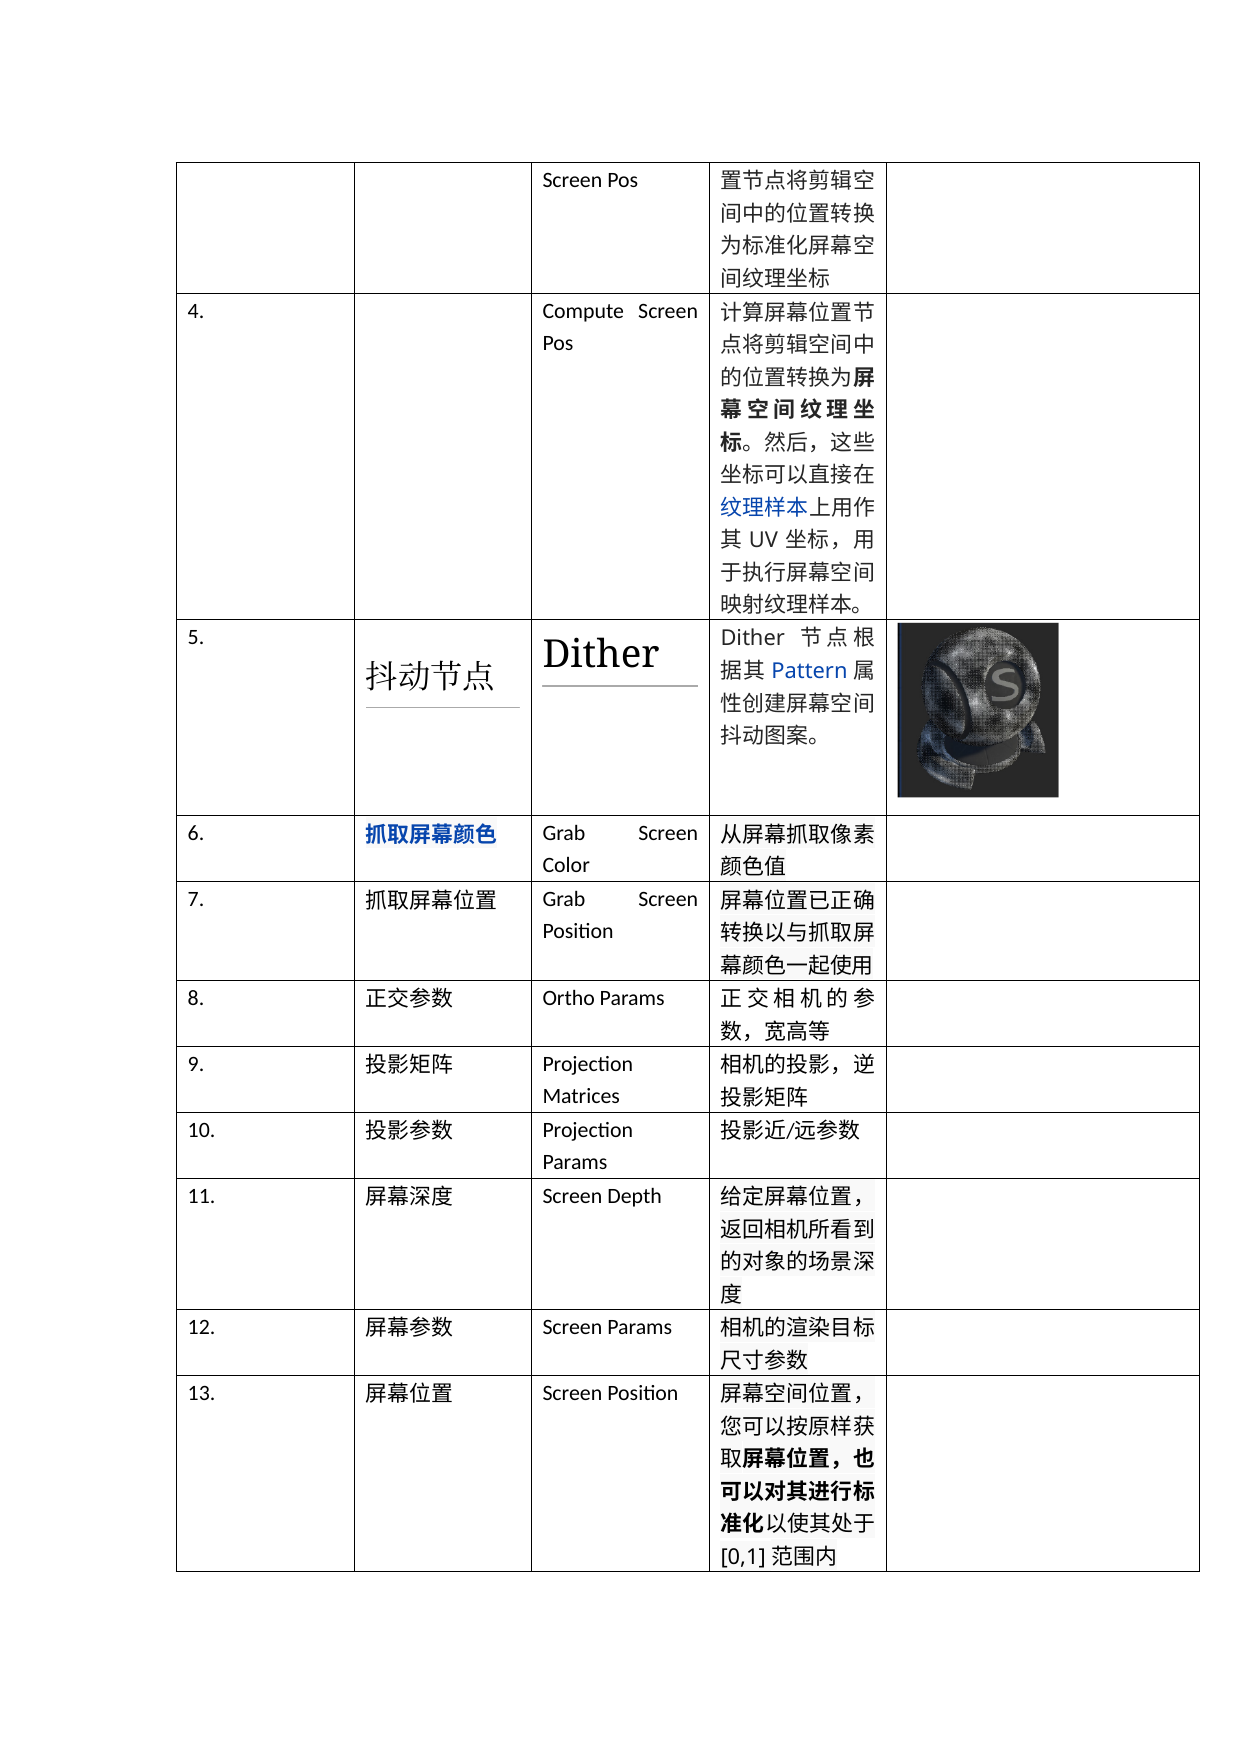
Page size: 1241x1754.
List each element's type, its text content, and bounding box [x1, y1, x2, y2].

table_cell [177, 981, 354, 1046]
table_cell [177, 1179, 354, 1309]
table_cell 计算抓取屏幕位置节点将剪辑空间中的位置转换为标准化屏幕空间纹理坐标 [710, 163, 886, 293]
table_cell Projection Matrices [532, 1047, 709, 1112]
table_cell 屏幕位置 [355, 1376, 531, 1571]
table_cell Ortho Params [532, 981, 709, 1046]
table_cell 投影矩阵 [355, 1047, 531, 1112]
table_cell 相机的投影，逆投影矩阵 [710, 1047, 886, 1112]
table_cell 屏幕空间位置，您可以按原样获取屏幕位置，也可以对其进行标准化以使其处于 [0,1] 范围内 [710, 1376, 886, 1571]
table_cell [887, 294, 1199, 619]
table_cell 计算屏幕位置节点将剪辑空间中的位置转换为屏幕空间纹理坐标。然后，这些坐标可以直接在纹理样本上用作其 UV 坐标，用于执行屏幕空间映射纹理样本。 [710, 294, 886, 619]
table_cell 抓取屏幕位置 [355, 882, 531, 980]
table_cell [177, 620, 354, 815]
table_cell 屏幕位置已正确转换以与抓取屏幕颜色一起使用 [710, 882, 886, 980]
table_cell [355, 163, 531, 293]
table_cell 屏幕参数 [355, 1310, 531, 1375]
table_cell Screen Params [532, 1310, 709, 1375]
table_cell [887, 1047, 1199, 1112]
table_cell [887, 1310, 1199, 1375]
table_cell [887, 620, 1199, 815]
table_cell [177, 1113, 354, 1178]
table_cell [177, 1047, 354, 1112]
table_cell Compute Screen Pos [532, 294, 709, 619]
table_cell [887, 882, 1199, 980]
table_cell Projection Params [532, 1113, 709, 1178]
table_cell [887, 1376, 1199, 1571]
table_cell Grab Screen Color [532, 816, 709, 881]
table_cell Screen Depth [532, 1179, 709, 1309]
table_cell 抓取屏幕颜色 [355, 816, 531, 881]
table_cell [177, 1376, 354, 1571]
table_cell 抖动节点 [355, 620, 531, 815]
table_cell 正交参数 [355, 981, 531, 1046]
table_cell 投影近/远参数 [710, 1113, 886, 1178]
picture [897, 620, 1060, 802]
table_cell Dither 节点根据其Pattern属性创建屏幕空间抖动图案。 [710, 620, 886, 815]
table_cell [177, 163, 354, 293]
table_cell 给定屏幕位置，返回相机所看到的对象的场景深度 [710, 1179, 886, 1309]
table_cell [887, 1113, 1199, 1178]
table_cell 正交相机的参数，宽高等 [710, 981, 886, 1046]
table_cell [887, 163, 1199, 293]
table_cell [177, 882, 354, 980]
table_cell [355, 294, 531, 619]
table_cell Grab Screen Position [532, 882, 709, 980]
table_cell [532, 163, 709, 293]
table_cell 相机的渲染目标尺寸参数 [710, 1310, 886, 1375]
table_cell [177, 1310, 354, 1375]
table_cell 投影参数 [355, 1113, 531, 1178]
table_cell [177, 294, 354, 619]
table_cell Dither [532, 620, 709, 815]
table_cell [887, 816, 1199, 881]
table_cell Screen Position [532, 1376, 709, 1571]
table_cell 屏幕深度 [355, 1179, 531, 1309]
table_cell 从屏幕抓取像素颜色值 [710, 816, 886, 881]
table_cell [887, 981, 1199, 1046]
table_cell [887, 1179, 1199, 1309]
table_cell [177, 816, 354, 881]
